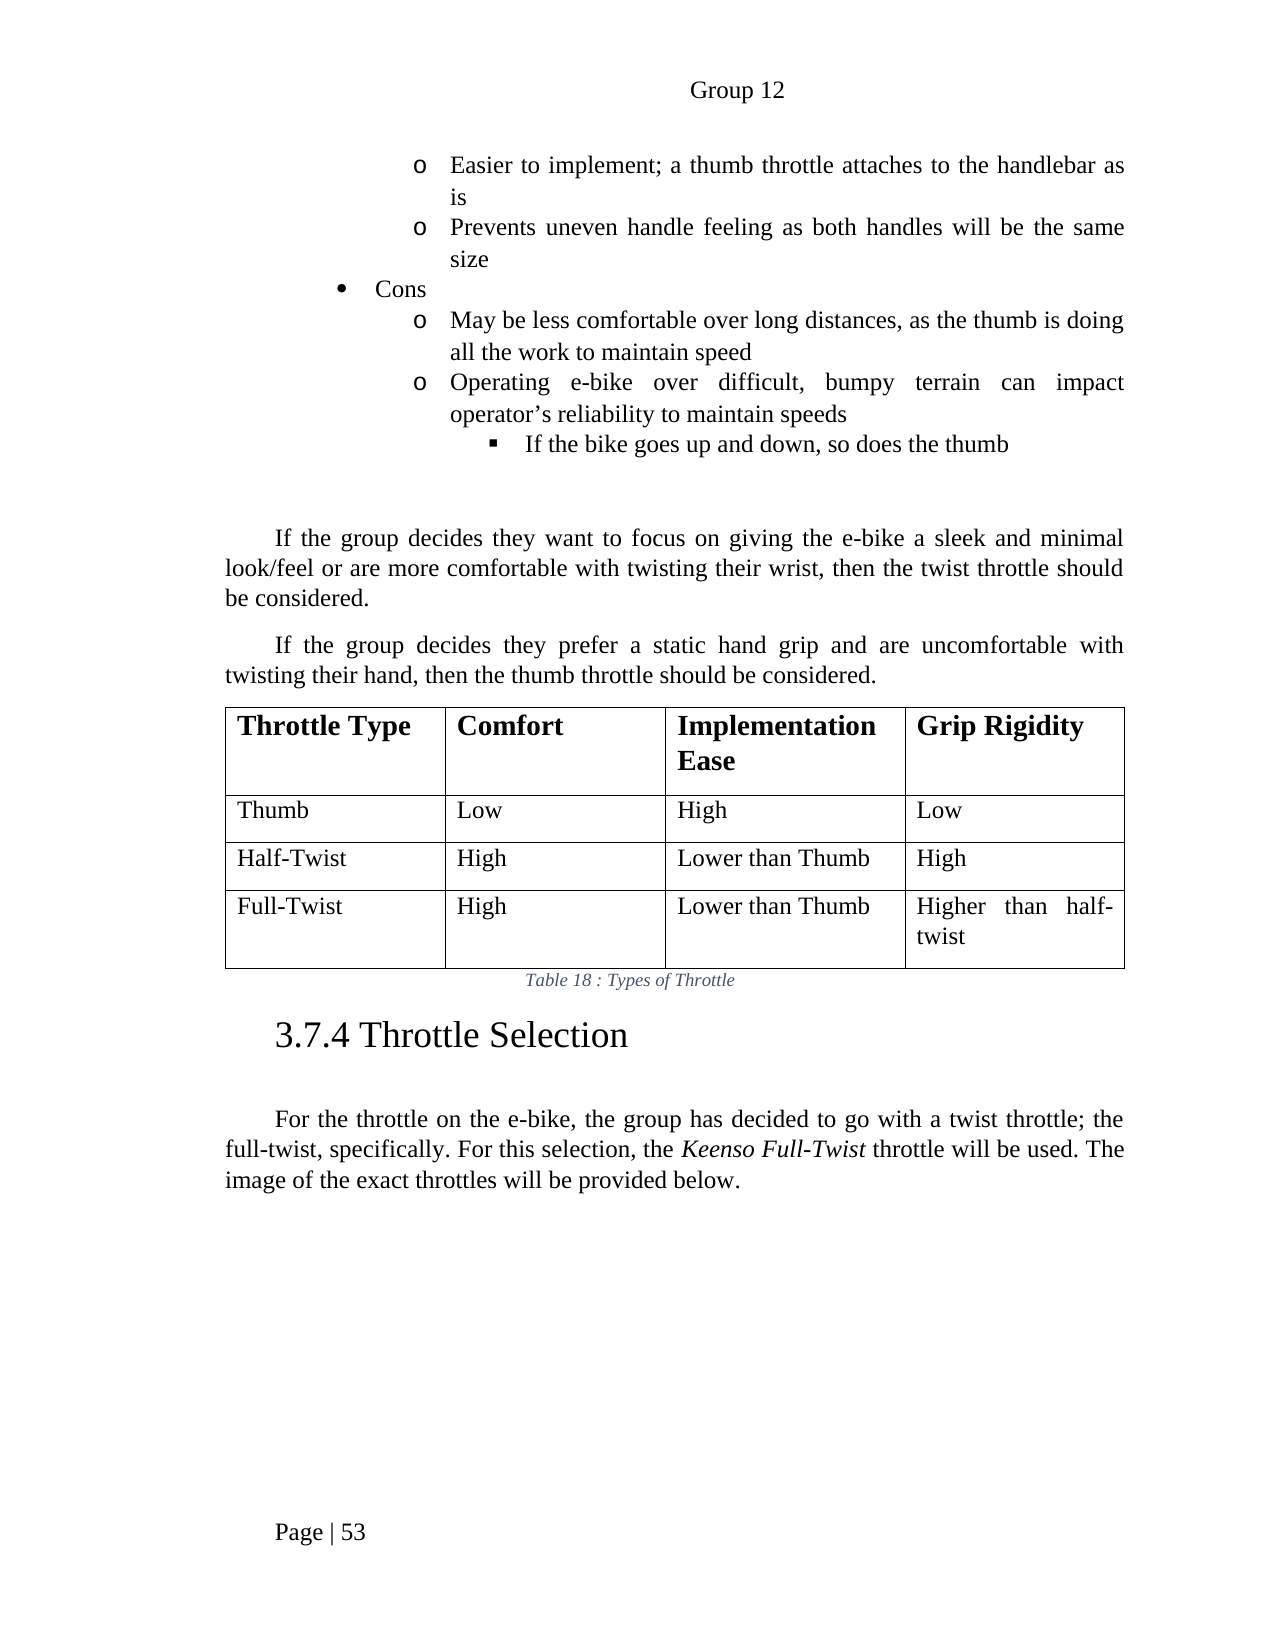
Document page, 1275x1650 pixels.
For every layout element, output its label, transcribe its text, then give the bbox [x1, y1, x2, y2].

table_cell Low [446, 796, 665, 842]
list Easier to implement; a thumb throttle attaches to the handlebar as is [412, 150, 1125, 211]
table_cell High [446, 891, 665, 968]
list Operating e-bike over difficult, bumpy terrain can impact operator’s reliability to maintain speeds [412, 367, 1125, 428]
table_cell Thumb [226, 796, 445, 842]
table_header Grip Rigidity [906, 708, 1124, 794]
list Cons [337, 274, 1125, 303]
list If the bike goes up and down, so does the thumb [487, 429, 1125, 458]
text If the group decides they want to focus on giving the e-bike a sleek and minimal look/feel or are more comfortable with twisting their wrist, then the twist throttle should be considered. [225, 523, 1125, 612]
table_header Throttle Type [226, 708, 445, 794]
table_cell High [906, 843, 1124, 890]
list Prevents uneven handle feeling as both handles will be the same size [412, 212, 1125, 273]
table_cell Half-Twist [226, 843, 445, 890]
table_cell Full-Twist [226, 891, 445, 968]
table_cell Low [906, 796, 1124, 842]
table_header Implementation Ease [666, 708, 905, 794]
table_header Comfort [446, 708, 665, 794]
table_cell High [446, 843, 665, 890]
subtitle 3.7.4 Throttle Selection [225, 1012, 1125, 1056]
text For the throttle on the e-bike, the group has decided to go with a twist throttle; the full-twist, specifically. For this selection, the Keenso Full-Twist throttle will be used. The image of the exact throttles will be provided below. [225, 1104, 1125, 1193]
list May be less comfortable over long distances, as the thumb is doing all the work to maintain speed [412, 305, 1125, 366]
text If the group decides they prefer a static hand grip and are uncomfortable with twisting their hand, then the thumb throttle should be considered. [225, 630, 1125, 689]
table_cell Higher than half-twist [906, 891, 1124, 968]
table_cell Lower than Thumb [666, 891, 905, 968]
table_cell High [666, 796, 905, 842]
table_cell Lower than Thumb [666, 843, 905, 890]
